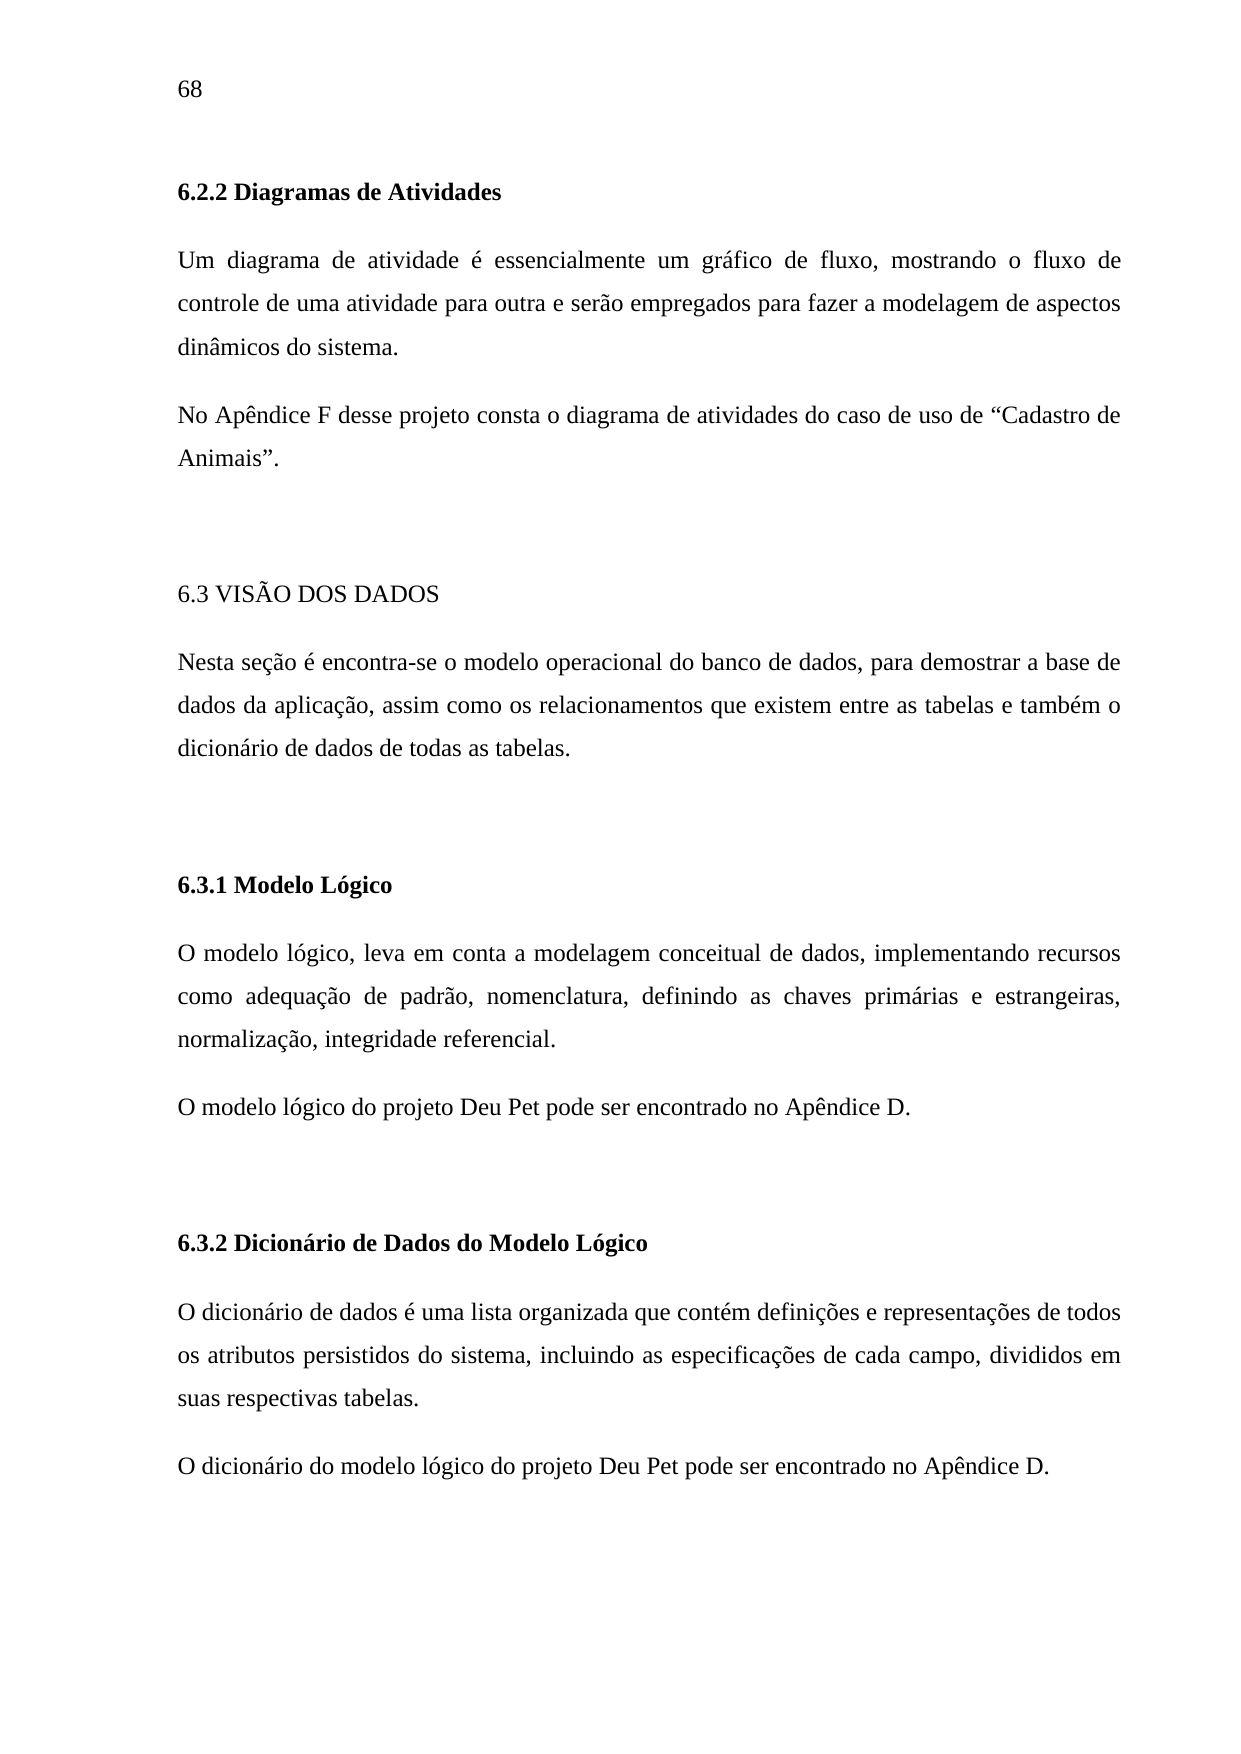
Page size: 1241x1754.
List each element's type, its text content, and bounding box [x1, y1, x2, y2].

subtitle 6.2.2 Diagramas de Atividades [177, 177, 1122, 206]
text Um diagrama de atividade é essencialmente um gráfico de fluxo, mostrando o fluxo de controle de uma atividade para outra e serão empregados para fazer a modelagem de aspectos dinâmicos do sistema. [177, 245, 1122, 360]
text No Apêndice F desse projeto consta o diagrama de atividades do caso de uso de “Cadastro de Animais”. [177, 400, 1122, 472]
text O modelo lógico do projeto Deu Pet pode ser encontrado no Apêndice D. [177, 1092, 1122, 1121]
text O modelo lógico, leva em conta a modelagem conceitual de dados, implementando recursos como adequação de padrão, nomenclatura, definindo as chaves primárias e estrangeiras, normalização, integridade referencial. [177, 938, 1122, 1053]
text O dicionário do modelo lógico do projeto Deu Pet pode ser encontrado no Apêndice D. [177, 1451, 1122, 1480]
subtitle 6.3.2 Dicionário de Dados do Modelo Lógico [177, 1228, 1122, 1257]
subtitle 6.3 VISÃO DOS DADOS [177, 579, 1122, 608]
text O dicionário de dados é uma lista organizada que contém definições e representações de todos os atributos persistidos do sistema, incluindo as especificações de cada campo, divididos em suas respectivas tabelas. [177, 1297, 1122, 1412]
text Nesta seção é encontra-se o modelo operacional do banco de dados, para demostrar a base de dados da aplicação, assim como os relacionamentos que existem entre as tabelas e também o dicionário de dados de todas as tabelas. [177, 647, 1122, 762]
subtitle 6.3.1 Modelo Lógico [177, 870, 1122, 898]
